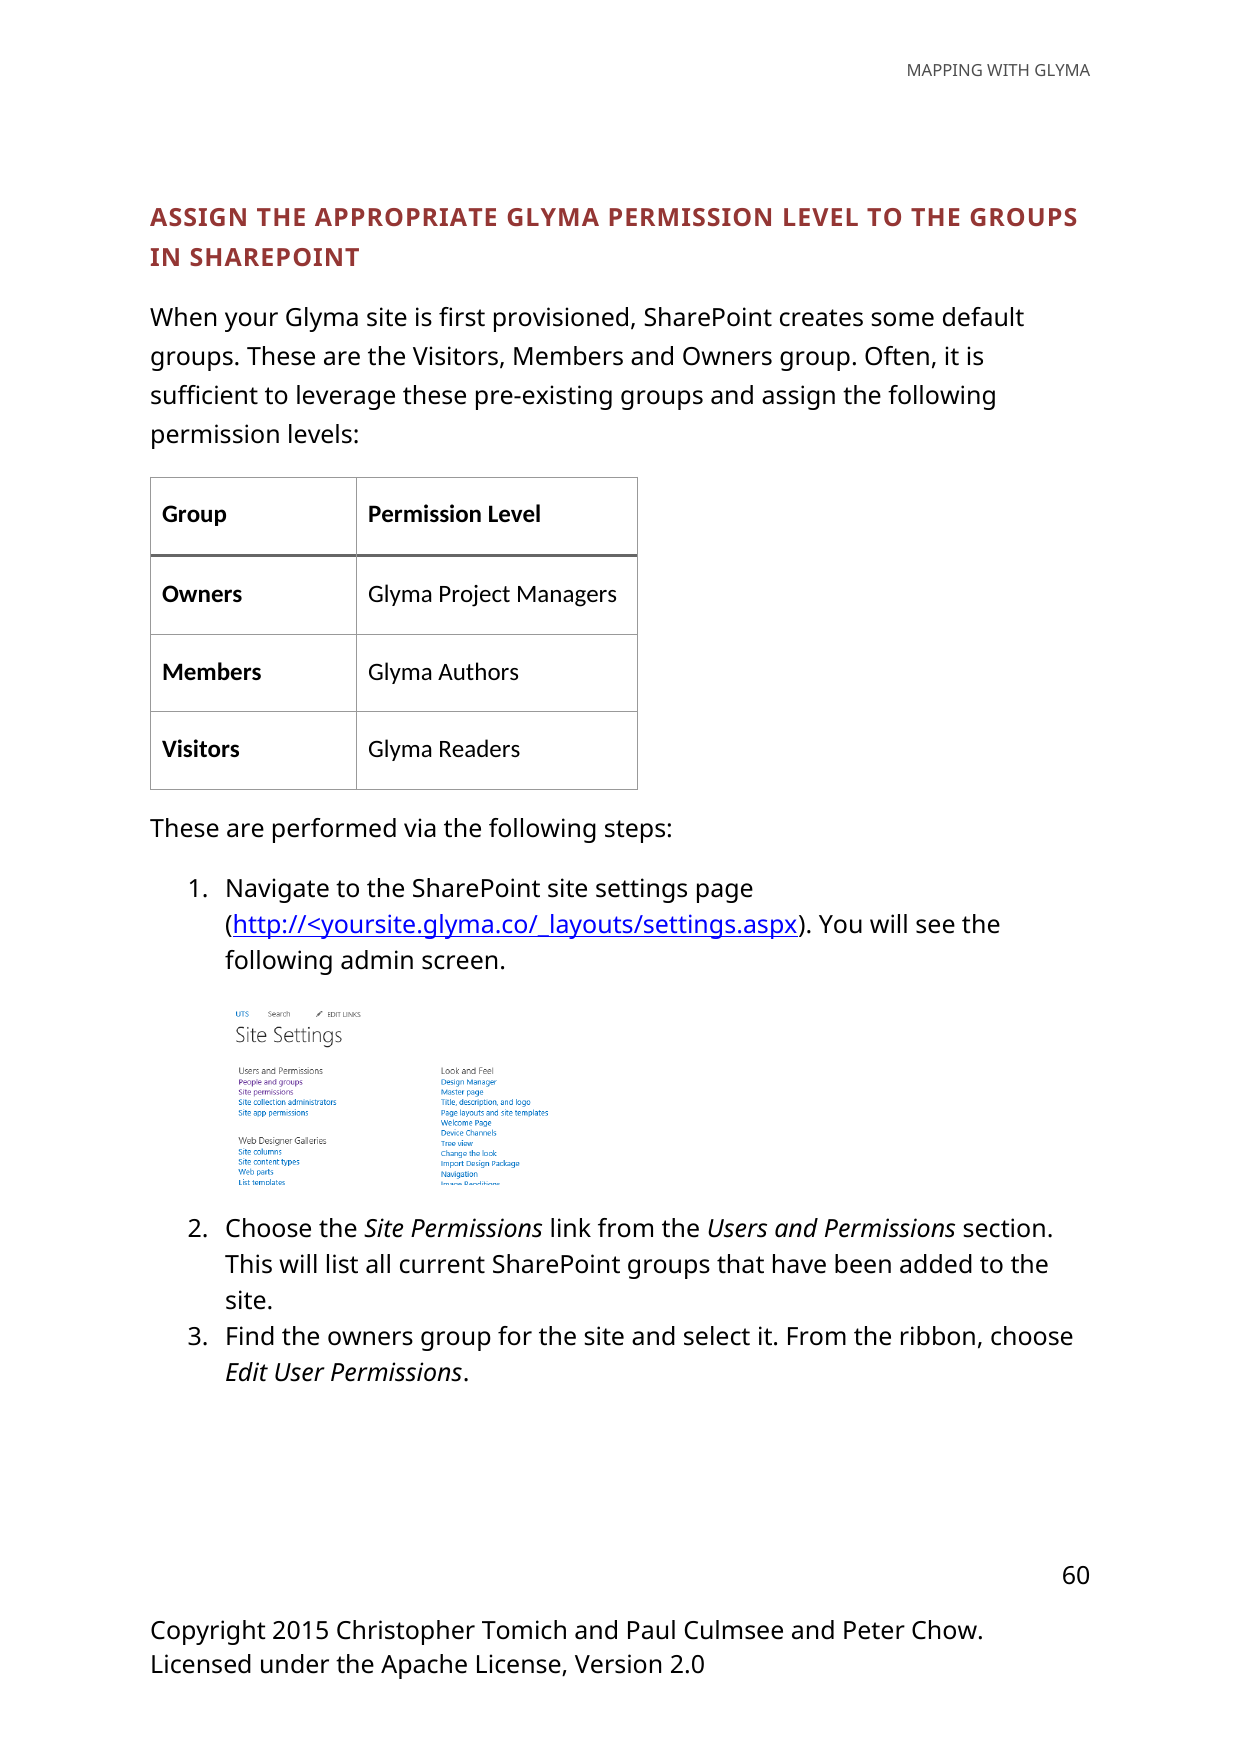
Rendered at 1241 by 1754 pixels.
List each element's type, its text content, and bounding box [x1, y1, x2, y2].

table_cell Glyma Readers [357, 712, 637, 789]
subtitle Assign the appropriate Glyma permission level to the groups in SharePoint [150, 200, 1090, 273]
table_cell Glyma Authors [357, 635, 637, 711]
table_cell Glyma Project Managers [357, 557, 637, 634]
list Navigate to the SharePoint site settings page (http://<yoursite.glyma.co/_layouts/settings.aspx). You will see the following admin screen. [187, 871, 1090, 977]
table_header Permission Level [357, 478, 637, 554]
picture [225, 999, 588, 1185]
list Choose the Site Permissions link from the Users and Permissions section. This will list all current SharePoint groups that have been added to the site. [187, 1211, 1090, 1317]
text These are performed via the following steps: [150, 811, 1090, 845]
table_cell Members [151, 635, 356, 711]
list Find the owners group for the site and select it. From the ribbon, choose Edit User Permissions. [187, 1319, 1090, 1389]
text When your Glyma site is first provisioned, SharePoint creates some default groups. These are the Visitors, Members and Owners group. Often, it is sufficient to leverage these pre-existing groups and assign the following permission levels: [150, 299, 1090, 451]
table_cell Owners [151, 557, 356, 634]
table_header Group [151, 478, 356, 554]
table_cell Visitors [151, 712, 356, 789]
